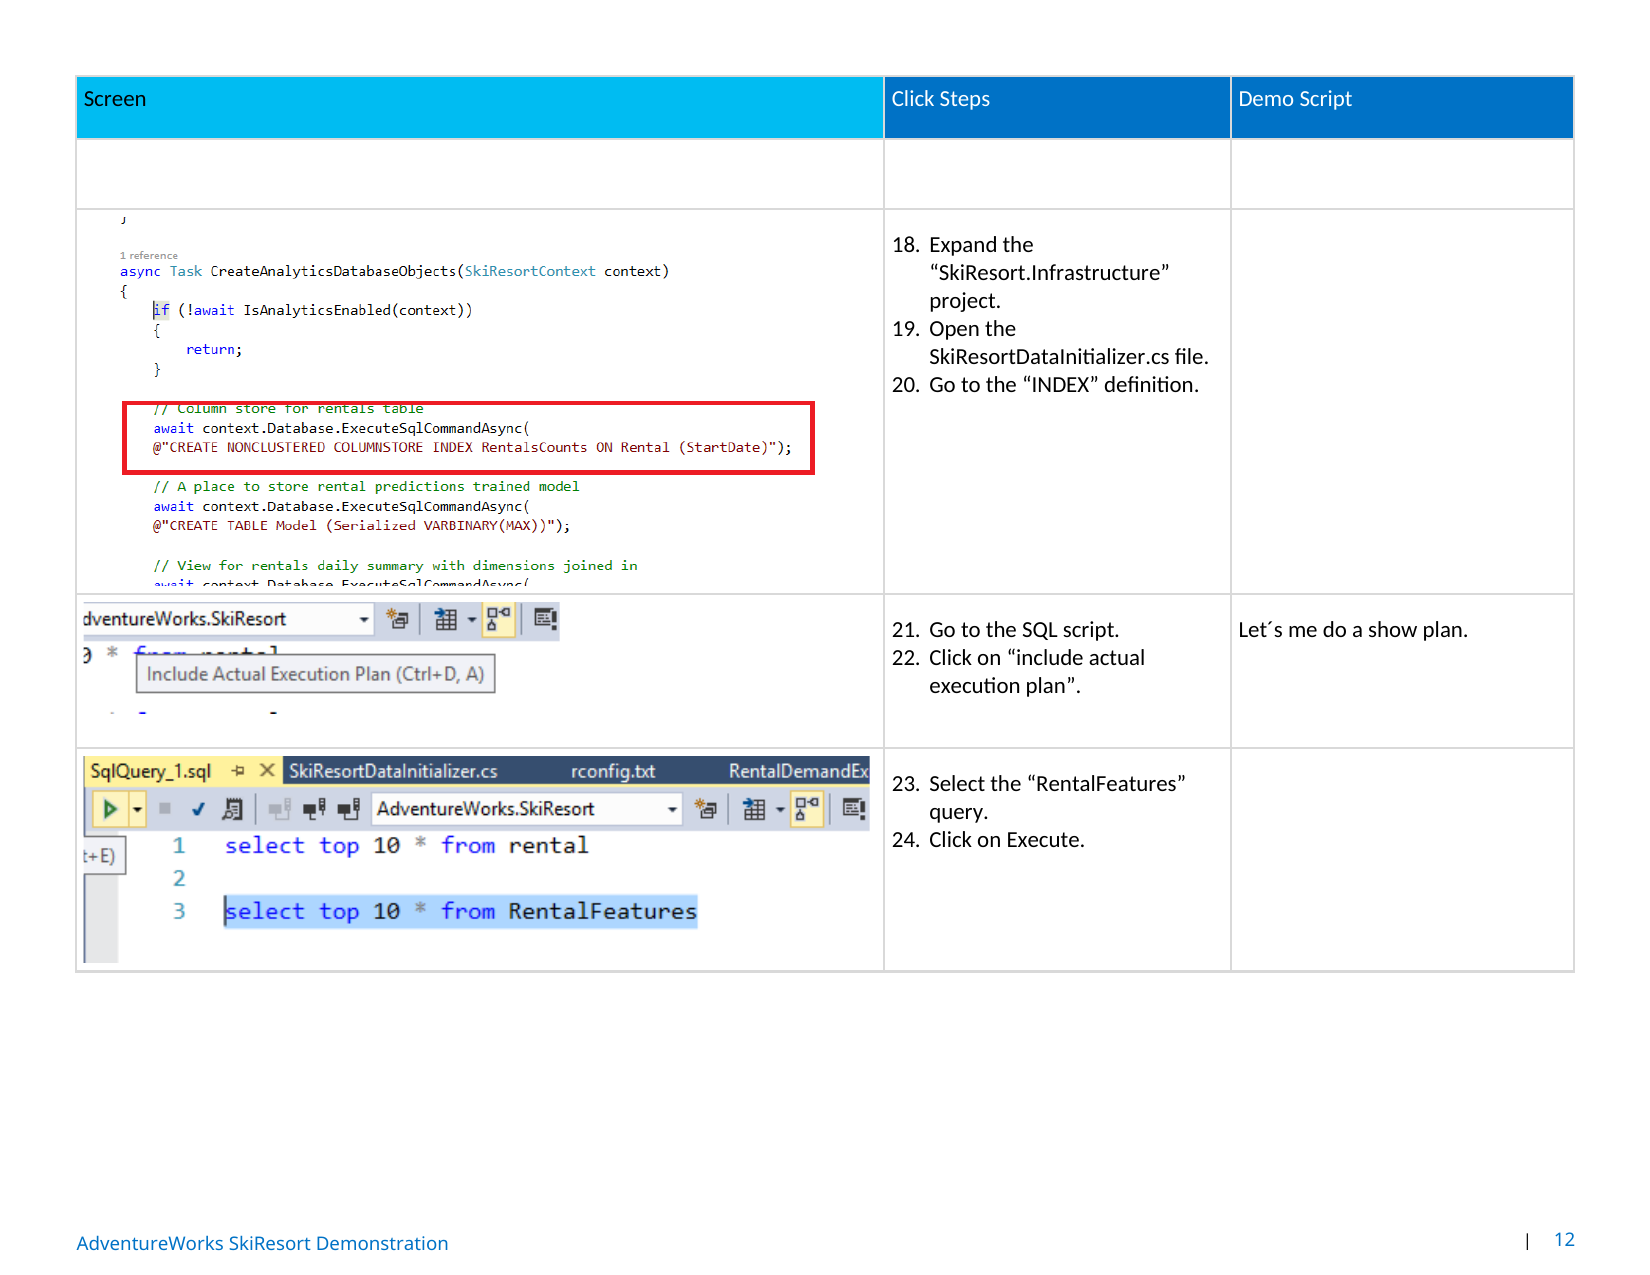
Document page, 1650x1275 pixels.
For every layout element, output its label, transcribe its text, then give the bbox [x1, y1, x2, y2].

picture [83, 602, 560, 714]
table_cell [77, 210, 883, 593]
table_cell Let´s me do a show plan. [1232, 595, 1573, 747]
table_cell Select the “RentalFeatures” query. Click on Execute. [885, 749, 1230, 970]
table_header Screen [77, 77, 883, 138]
table_header Click Steps [885, 77, 1230, 138]
table_cell [1232, 140, 1573, 208]
table_cell Expand the “SkiResort.Infrastructure” project. Open the SkiResortDataInitializer.cs file. Go to the “INDEX” definition. [885, 210, 1230, 593]
table_cell [77, 749, 883, 970]
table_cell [885, 140, 1230, 208]
table_cell [1232, 749, 1573, 970]
picture [83, 756, 870, 963]
picture [83, 217, 859, 586]
table_cell [77, 140, 883, 208]
table_cell [1232, 210, 1573, 593]
table_cell Go to the SQL script. Click on “include actual execution plan”. [885, 595, 1230, 747]
table_header Demo Script [1232, 77, 1573, 138]
table_cell [77, 595, 883, 747]
